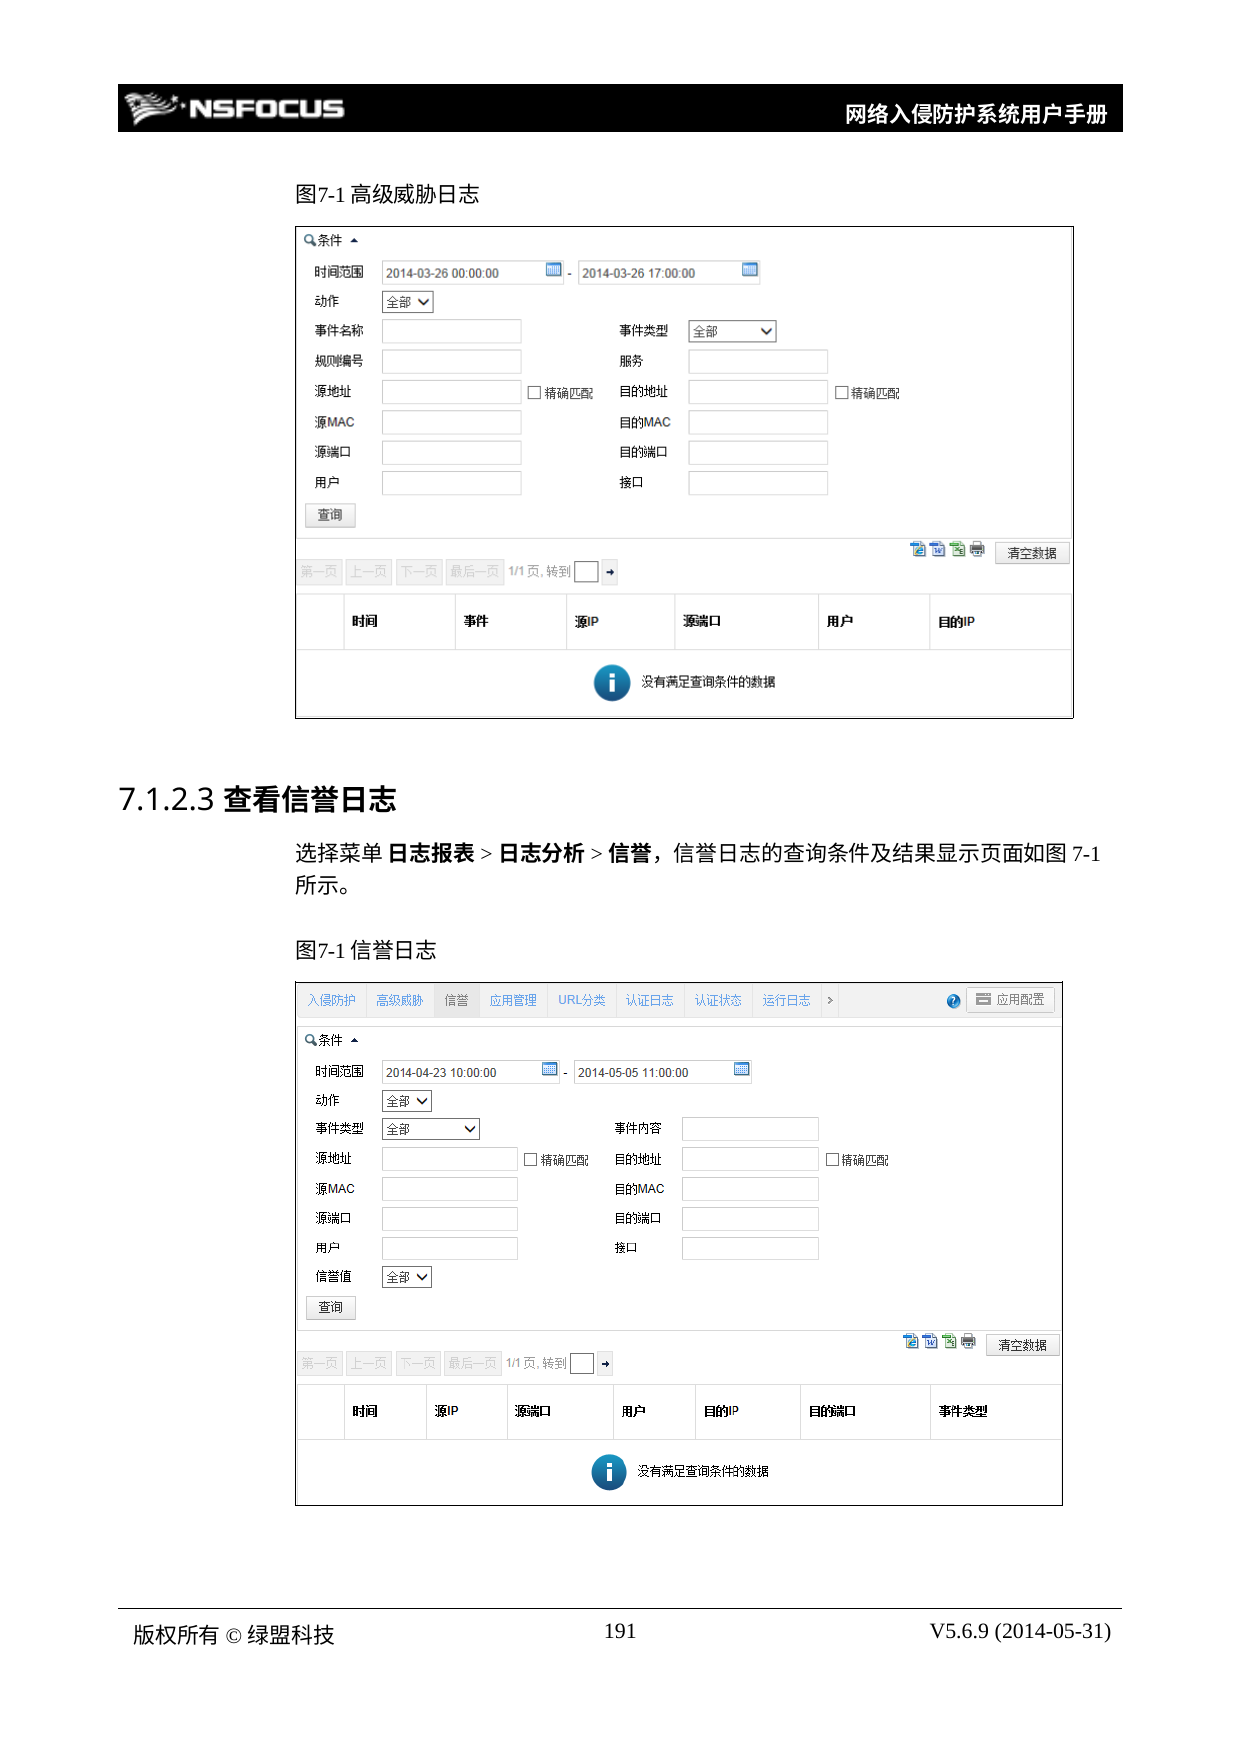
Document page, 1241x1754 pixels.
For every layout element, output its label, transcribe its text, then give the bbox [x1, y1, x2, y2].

picture [296, 227, 1073, 718]
text 信誉日志 [295, 933, 1122, 965]
picture [118, 84, 1123, 132]
text 选择菜单 日志报表 > 日志分析 > 信誉，信誉日志的查询条件及结果显示页面如图7-3所示。 [295, 836, 1122, 900]
subtitle 查看信誉日志 [118, 777, 1122, 820]
picture [296, 983, 1062, 1505]
text 高级威胁日志 [295, 177, 1122, 209]
